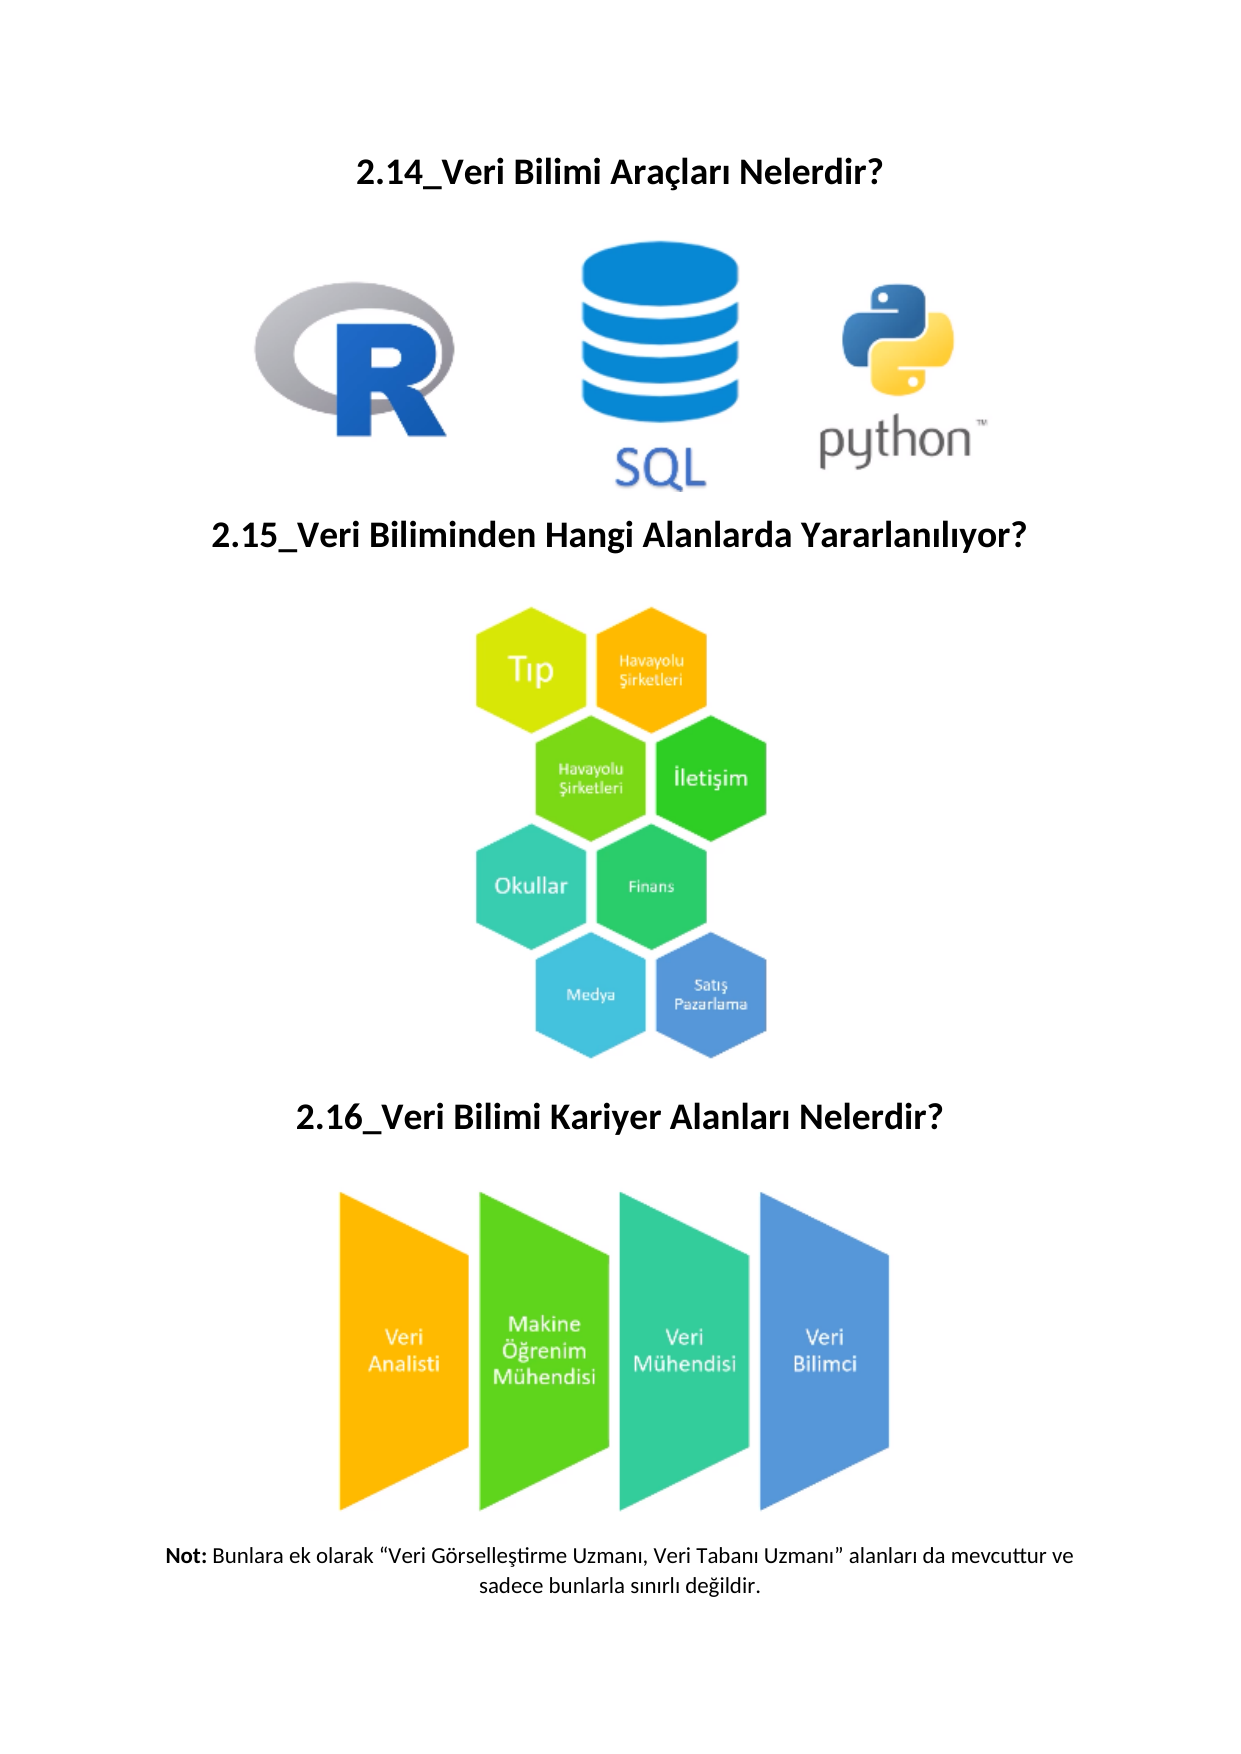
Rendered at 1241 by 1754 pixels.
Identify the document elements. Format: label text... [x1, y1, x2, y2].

text 2.15_Veri Biliminden Hangi Alanlarda Yararlanılıyor? [148, 511, 1093, 557]
picture [291, 1158, 949, 1522]
picture [442, 576, 798, 1074]
text 2.16_Veri Bilimi Kariyer Alanları Nelerdir? [148, 1093, 1093, 1138]
picture [234, 213, 1007, 492]
text 2.14_Veri Bilimi Araçları Nelerdir? [148, 148, 1093, 193]
text Not: Bunlara ek olarak “Veri Görselleştirme Uzmanı, Veri Tabanı Uzmanı” alanları da mevcuttur ve sadece bunlarla sınırlı değildir. [148, 1541, 1093, 1599]
